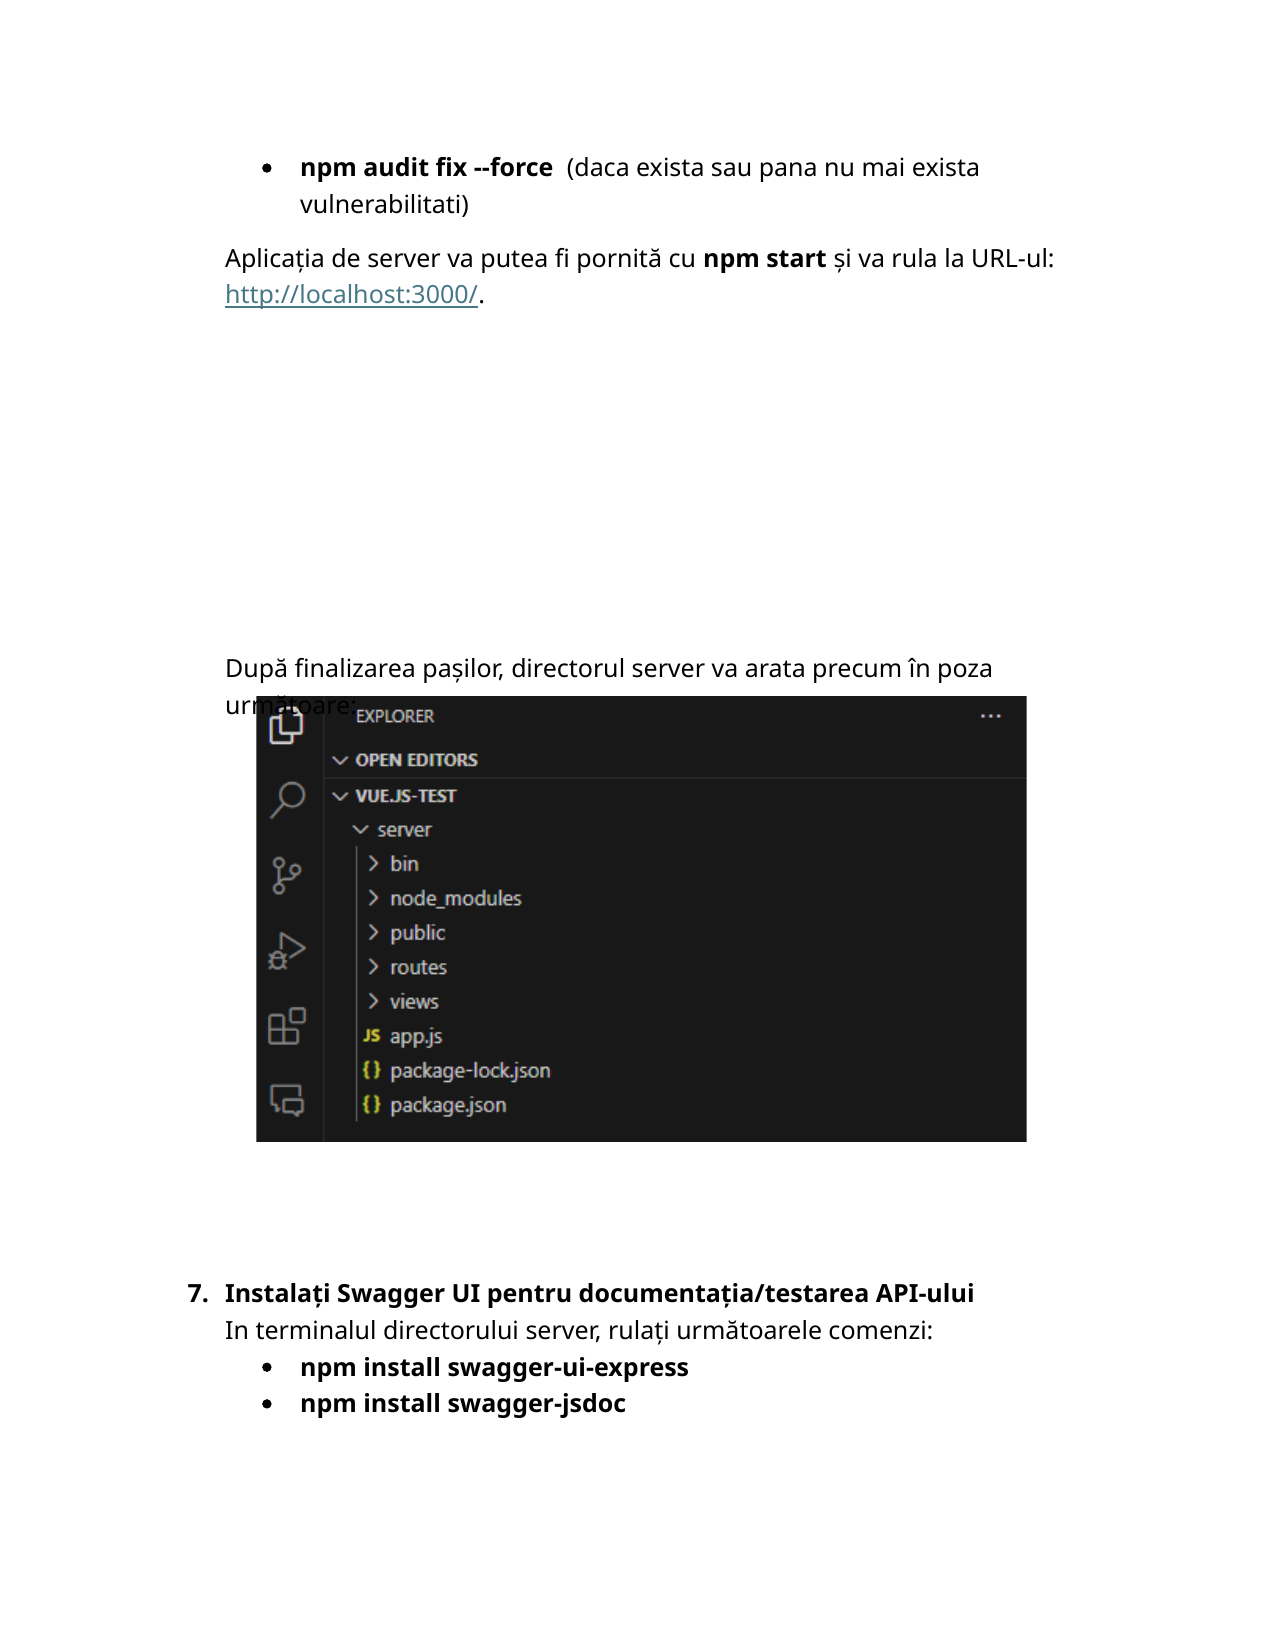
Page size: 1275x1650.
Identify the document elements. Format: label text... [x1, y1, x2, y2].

list In terminalul directorului server, rulați următoarele comenzi: [225, 1312, 1125, 1346]
list Instalați Swagger UI pentru documentația/testarea API-ului [187, 1276, 1125, 1310]
text După finalizarea pașilor, directorul server va arata precum în poza următoare: [225, 651, 1125, 722]
picture [256, 722, 1027, 1142]
list npm audit fix --force (daca exista sau pana nu mai exista vulnerabilitati) [262, 150, 1125, 221]
text Aplicația de server va putea fi pornită cu npm start și va rula la URL-ul: http://localhost:3000/. [225, 240, 1125, 311]
list npm install swagger-ui-express [262, 1349, 1125, 1383]
list npm install swagger-jsdoc [262, 1386, 1125, 1420]
